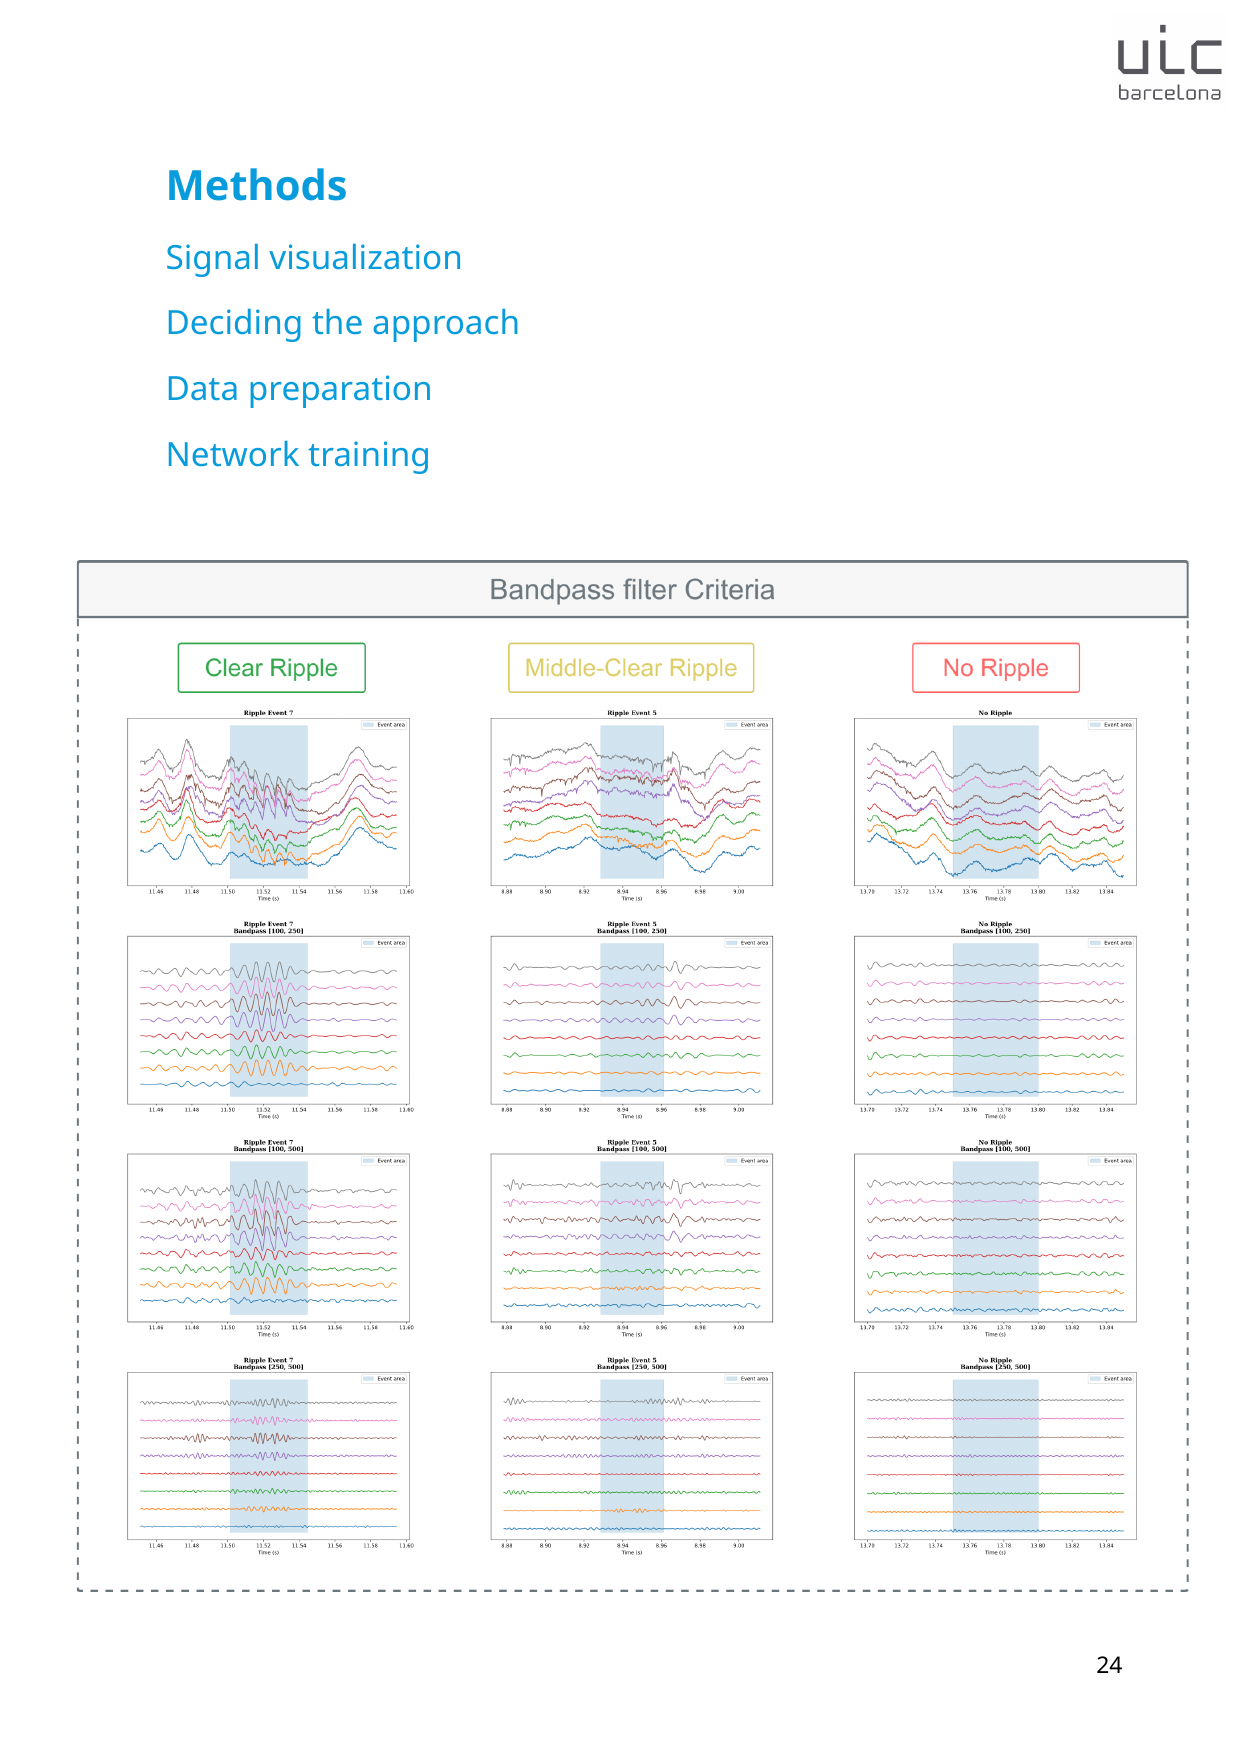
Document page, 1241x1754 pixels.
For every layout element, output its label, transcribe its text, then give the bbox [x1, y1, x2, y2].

subtitle Deciding the approach [118, 299, 596, 344]
subtitle Network training [118, 430, 596, 476]
subtitle Signal visualization [118, 233, 596, 279]
subtitle Data preparation [118, 365, 596, 410]
picture [76, 560, 1189, 1592]
subtitle Methods [118, 156, 596, 212]
picture [1110, 11, 1229, 110]
